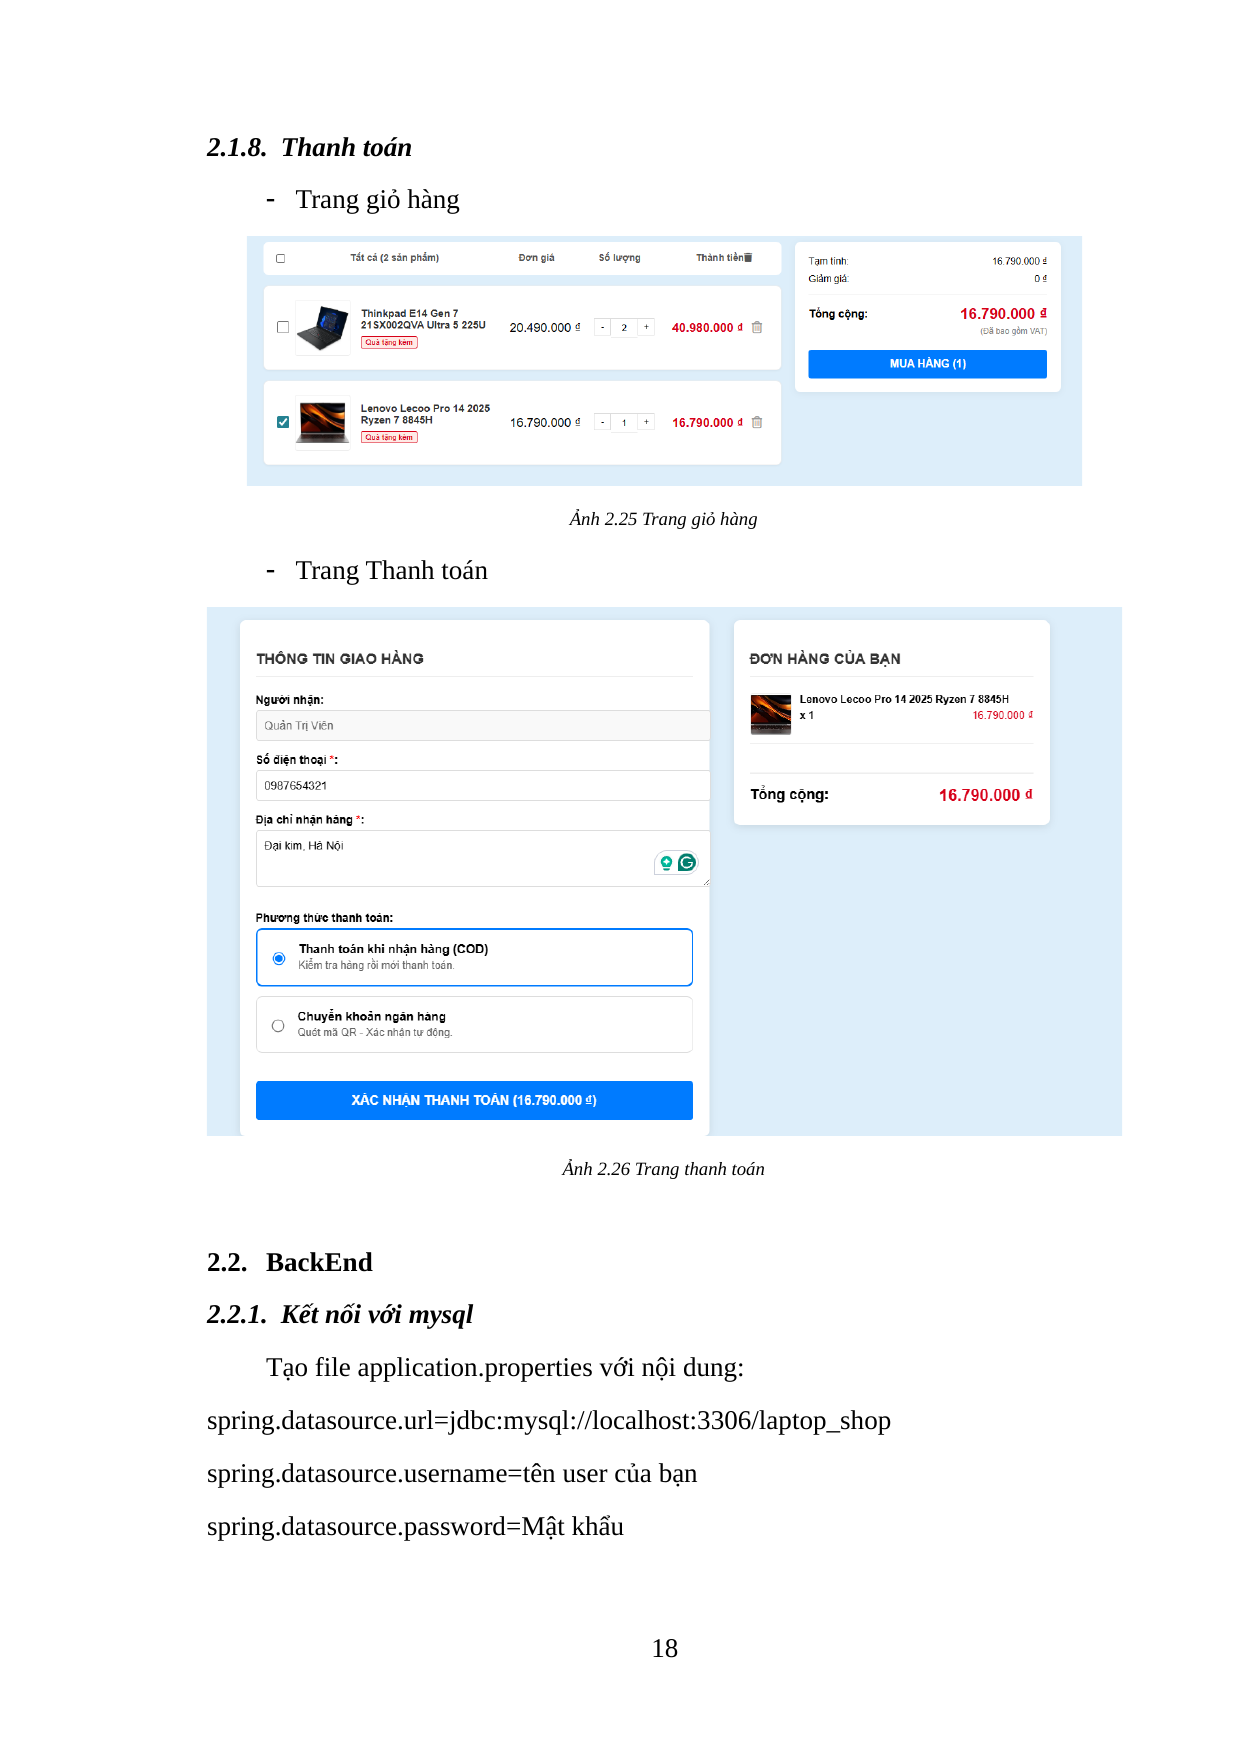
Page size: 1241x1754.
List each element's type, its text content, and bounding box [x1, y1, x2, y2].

text Trang Thanh toán [266, 554, 1122, 585]
picture [246, 236, 1083, 486]
subtitle Kết nối với mysql [207, 1299, 1122, 1330]
picture [206, 607, 1123, 1136]
text spring.datasource.url=jdbc:mysql://localhost:3306/laptop_shop [207, 1404, 1122, 1436]
text spring.datasource.username=tên user của bạn [207, 1457, 1122, 1488]
subtitle Thanh toán [207, 131, 1122, 162]
text Tạo file application.properties với nội dung: [207, 1352, 1122, 1383]
text Trang giỏ hàng [266, 183, 1122, 215]
text spring.datasource.password=Mật khẩu [207, 1510, 1122, 1541]
subtitle BackEnd [207, 1246, 1122, 1277]
